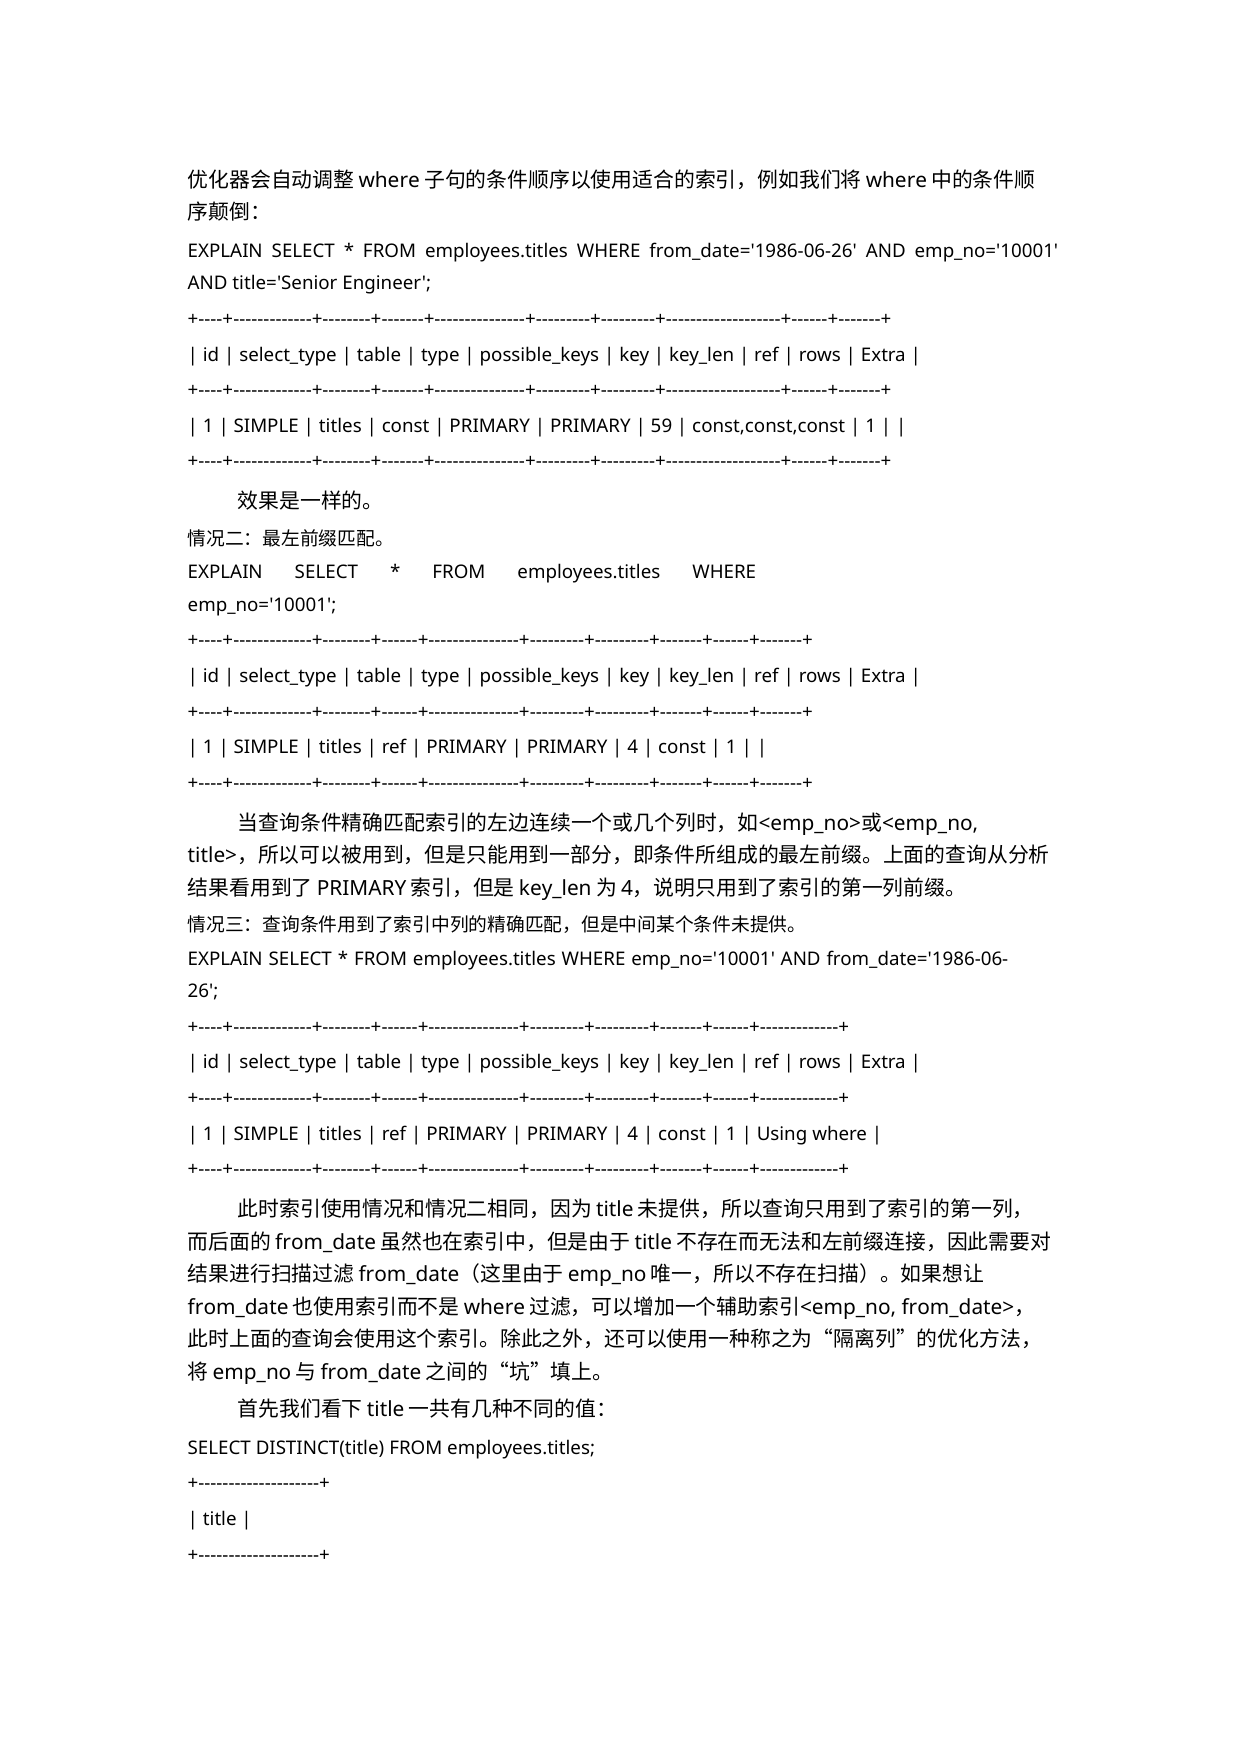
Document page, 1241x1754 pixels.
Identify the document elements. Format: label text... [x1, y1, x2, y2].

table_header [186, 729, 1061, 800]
table_header +----+-------------+--------+------+---------------+---------+---------+-------+------+-------+ [186, 622, 1061, 657]
text 情况三：查询条件用到了索引中列的精确匹配，但是中间某个条件未提供。 [187, 907, 1053, 940]
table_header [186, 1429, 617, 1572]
table_header EXPLAIN SELECT * FROM employees.titles WHERE from_date='1986-06-26' AND emp_no='10001' AND title='Senior Engineer'; [186, 232, 1061, 300]
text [187, 162, 1053, 227]
text 当查询条件精确匹配索引的左边连续一个或几个列时，如<emp_no>或<emp_no, title>，所以可以被用到，但是只能用到一部分，即条件所组成的最左前缀。上面的查询从分析结果看用到了PRIMARY索引，但是key_len为4，说明只用到了索引的第一列前缀。 [187, 805, 1053, 902]
table_header +----+-------------+--------+-------+---------------+---------+---------+-------------------+------+-------+ [186, 371, 1061, 407]
text 情况二：最左前缀匹配。 [187, 521, 1053, 553]
text 此时索引使用情况和情况二相同，因为title未提供，所以查询只用到了索引的第一列，而后面的from_date虽然也在索引中，但是由于title不存在而无法和左前缀连接，因此需要对结果进行扫描过滤from_date（这里由于emp_no唯一，所以不存在扫描）。如果想让from_date也使用索引而不是where过滤，可以增加一个辅助索引<emp_no, from_date>，此时上面的查询会使用这个索引。除此之外，还可以使用一种称之为“隔离列”的优化方法，将emp_no与from_date之间的“坑”填上。 [187, 1191, 1053, 1386]
table_header +----+-------------+--------+-------+---------------+---------+---------+-------------------+------+-------+ [186, 443, 1061, 478]
text 首先我们看下title一共有几种不同的值： [187, 1391, 1053, 1424]
table_header +----+-------------+--------+-------+---------------+---------+---------+-------------------+------+-------+ [186, 300, 1061, 336]
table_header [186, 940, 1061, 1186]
table_header EXPLAIN SELECT * FROM employees.titles WHERE emp_no='10001'; [186, 554, 758, 622]
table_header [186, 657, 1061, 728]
table_header | id | select_type | table | type | possible_keys | key | key_len | ref | rows | Extra | [186, 336, 1020, 371]
table_header | 1 | SIMPLE | titles | const | PRIMARY | PRIMARY | 59 | const,const,const | 1 | | [186, 407, 964, 443]
text 效果是一样的。 [187, 483, 1053, 516]
